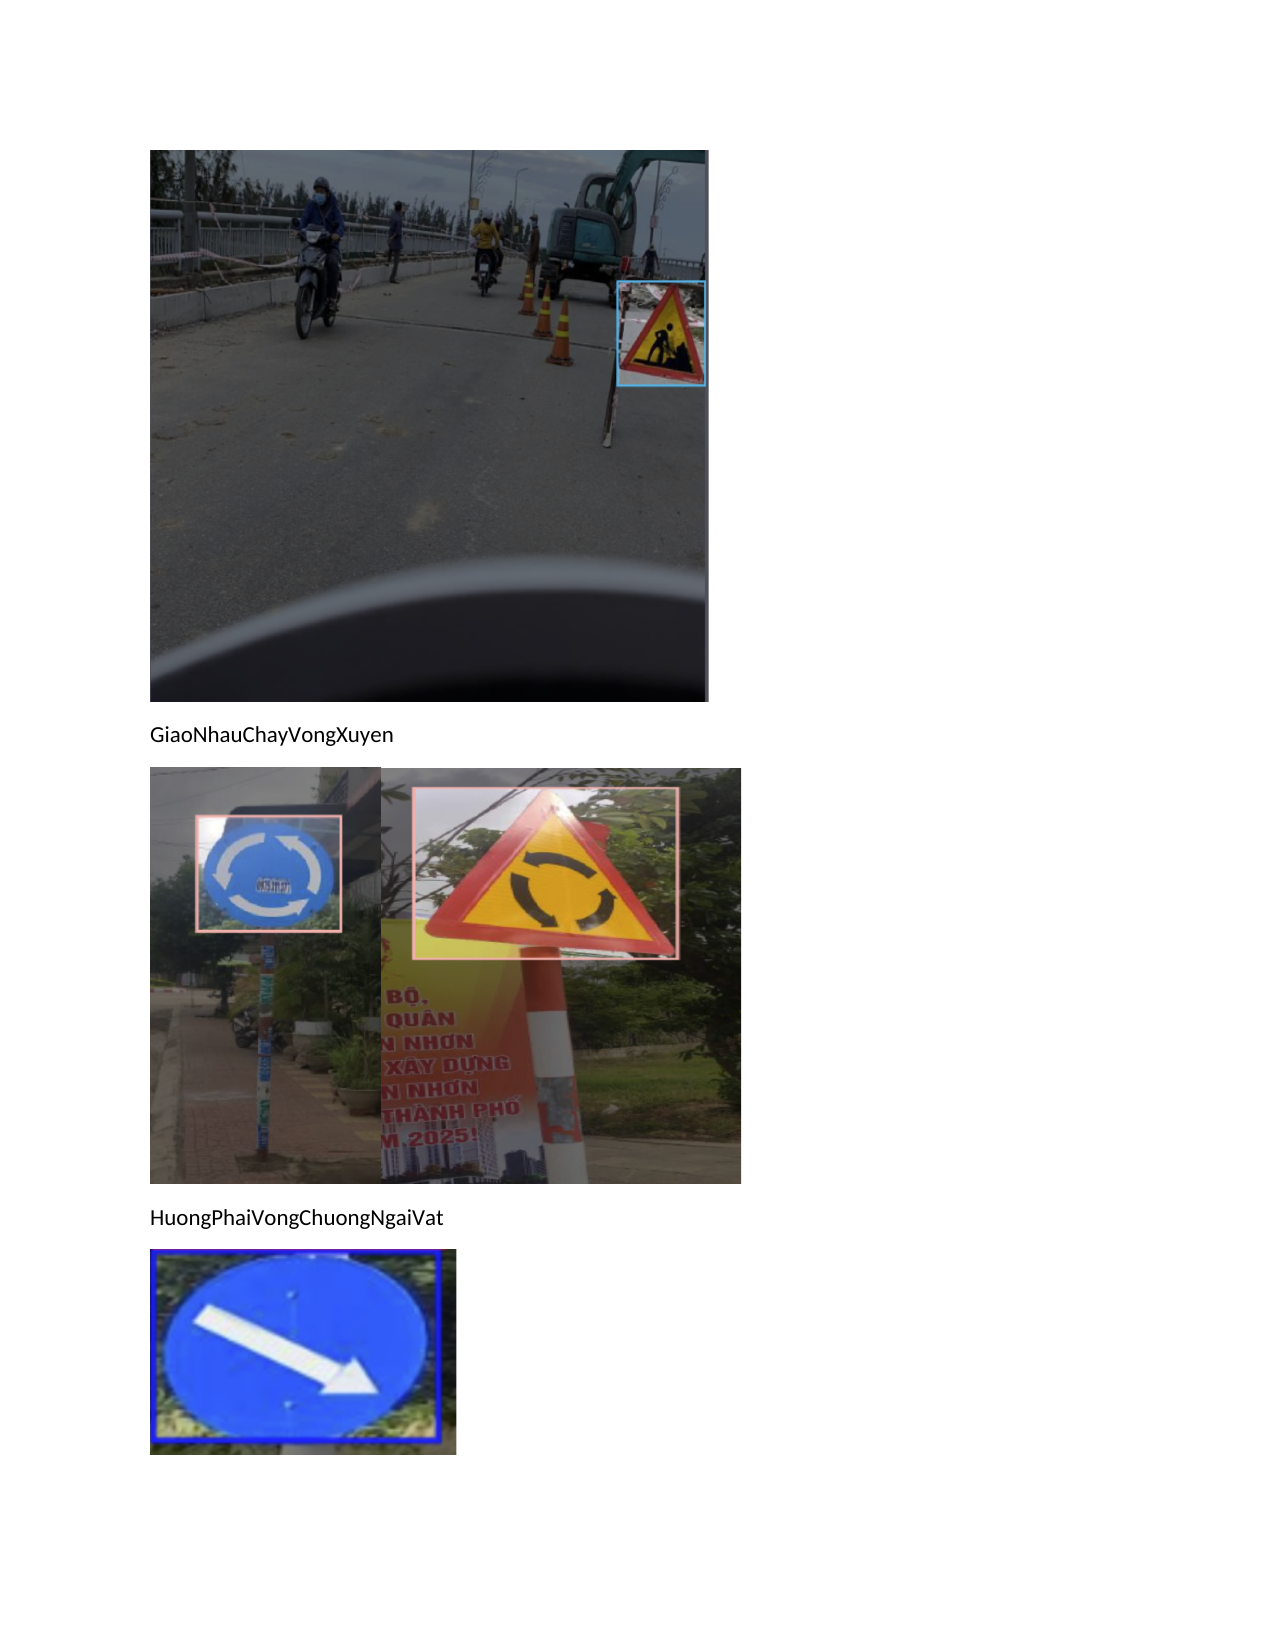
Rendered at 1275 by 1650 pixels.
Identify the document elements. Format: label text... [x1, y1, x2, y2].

picture [150, 1249, 457, 1455]
text HuongPhaiVongChuongNgaiVat [150, 1203, 1125, 1231]
text GiaoNhauChayVongXuyen [150, 721, 1125, 749]
picture [150, 767, 742, 1184]
picture [150, 150, 709, 702]
